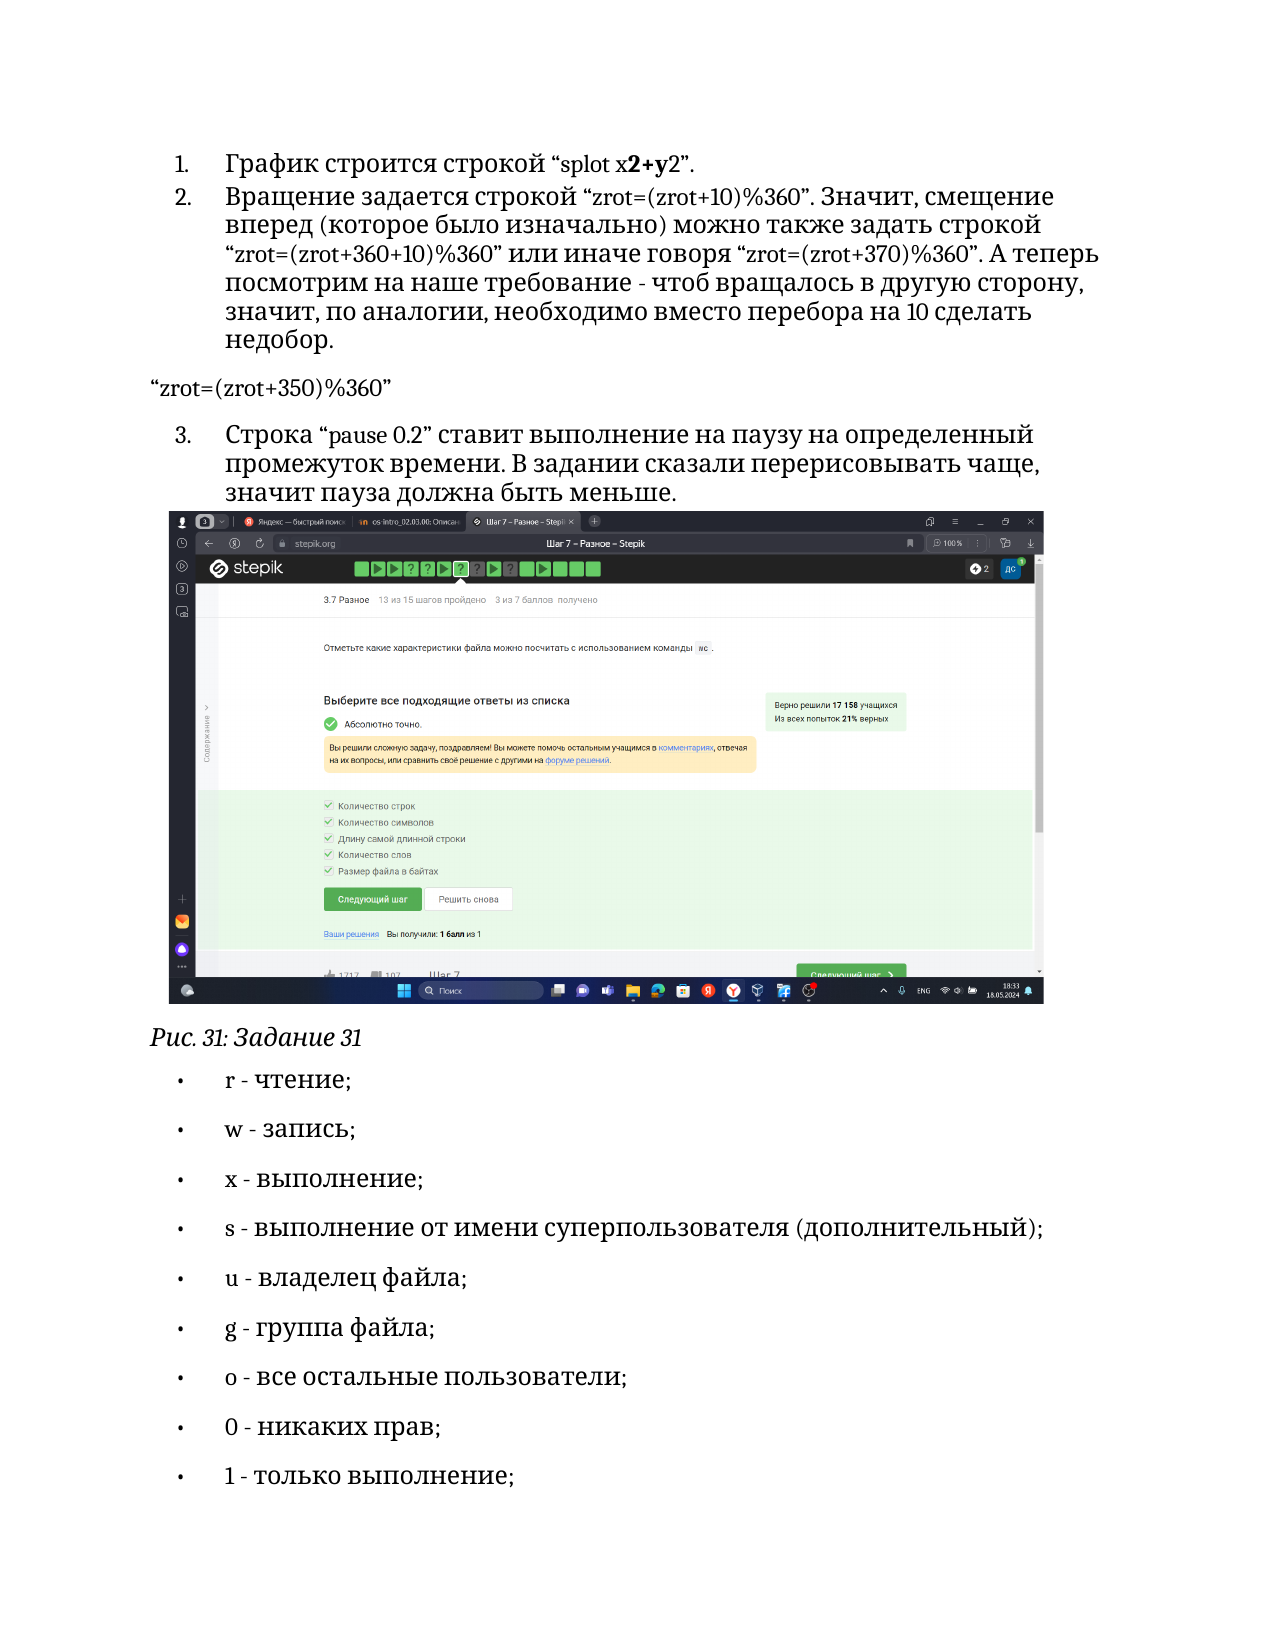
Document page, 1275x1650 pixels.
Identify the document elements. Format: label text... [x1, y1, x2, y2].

list 0 - никаких прав; [175, 1413, 1125, 1441]
list Вращение задается строкой “zrot=(zrot+10)%360”. Значит, смещение вперед (которое было изначально) можно также задать строкой “zrot=(zrot+360+10)%360” или иначе говоря “zrot=(zrot+370)%360”. А теперь посмотрим на наше требование - чтоб вращалось в другую сторону, значит, по аналогии, необходимо вместо перебора на 10 сделать недобор. [175, 182, 1125, 355]
list u - владелец файла; [175, 1264, 1125, 1293]
text Рис. 31: Задание 31 [150, 1024, 1125, 1053]
list g - группа файла; [175, 1313, 1125, 1342]
list x - выполнение; [175, 1165, 1125, 1193]
list w - запись; [175, 1115, 1125, 1144]
list Строка “pause 0.2” ставит выполнение на паузу на определенный промежуток времени. В задании сказали перерисовывать чаще, значит пауза должна быть меньше. [175, 421, 1125, 507]
list o - все остальные пользователи; [175, 1363, 1125, 1392]
list График строится строкой “splot x2+y2”. [175, 150, 1125, 179]
picture [168, 511, 1044, 1004]
list r - чтение; [175, 1066, 1125, 1094]
text “zrot=(zrot+350)%360” [150, 374, 1125, 402]
list 1 - только выполнение; [175, 1462, 1125, 1491]
list s - выполнение от имени суперпользователя (дополнительный); [175, 1214, 1125, 1243]
